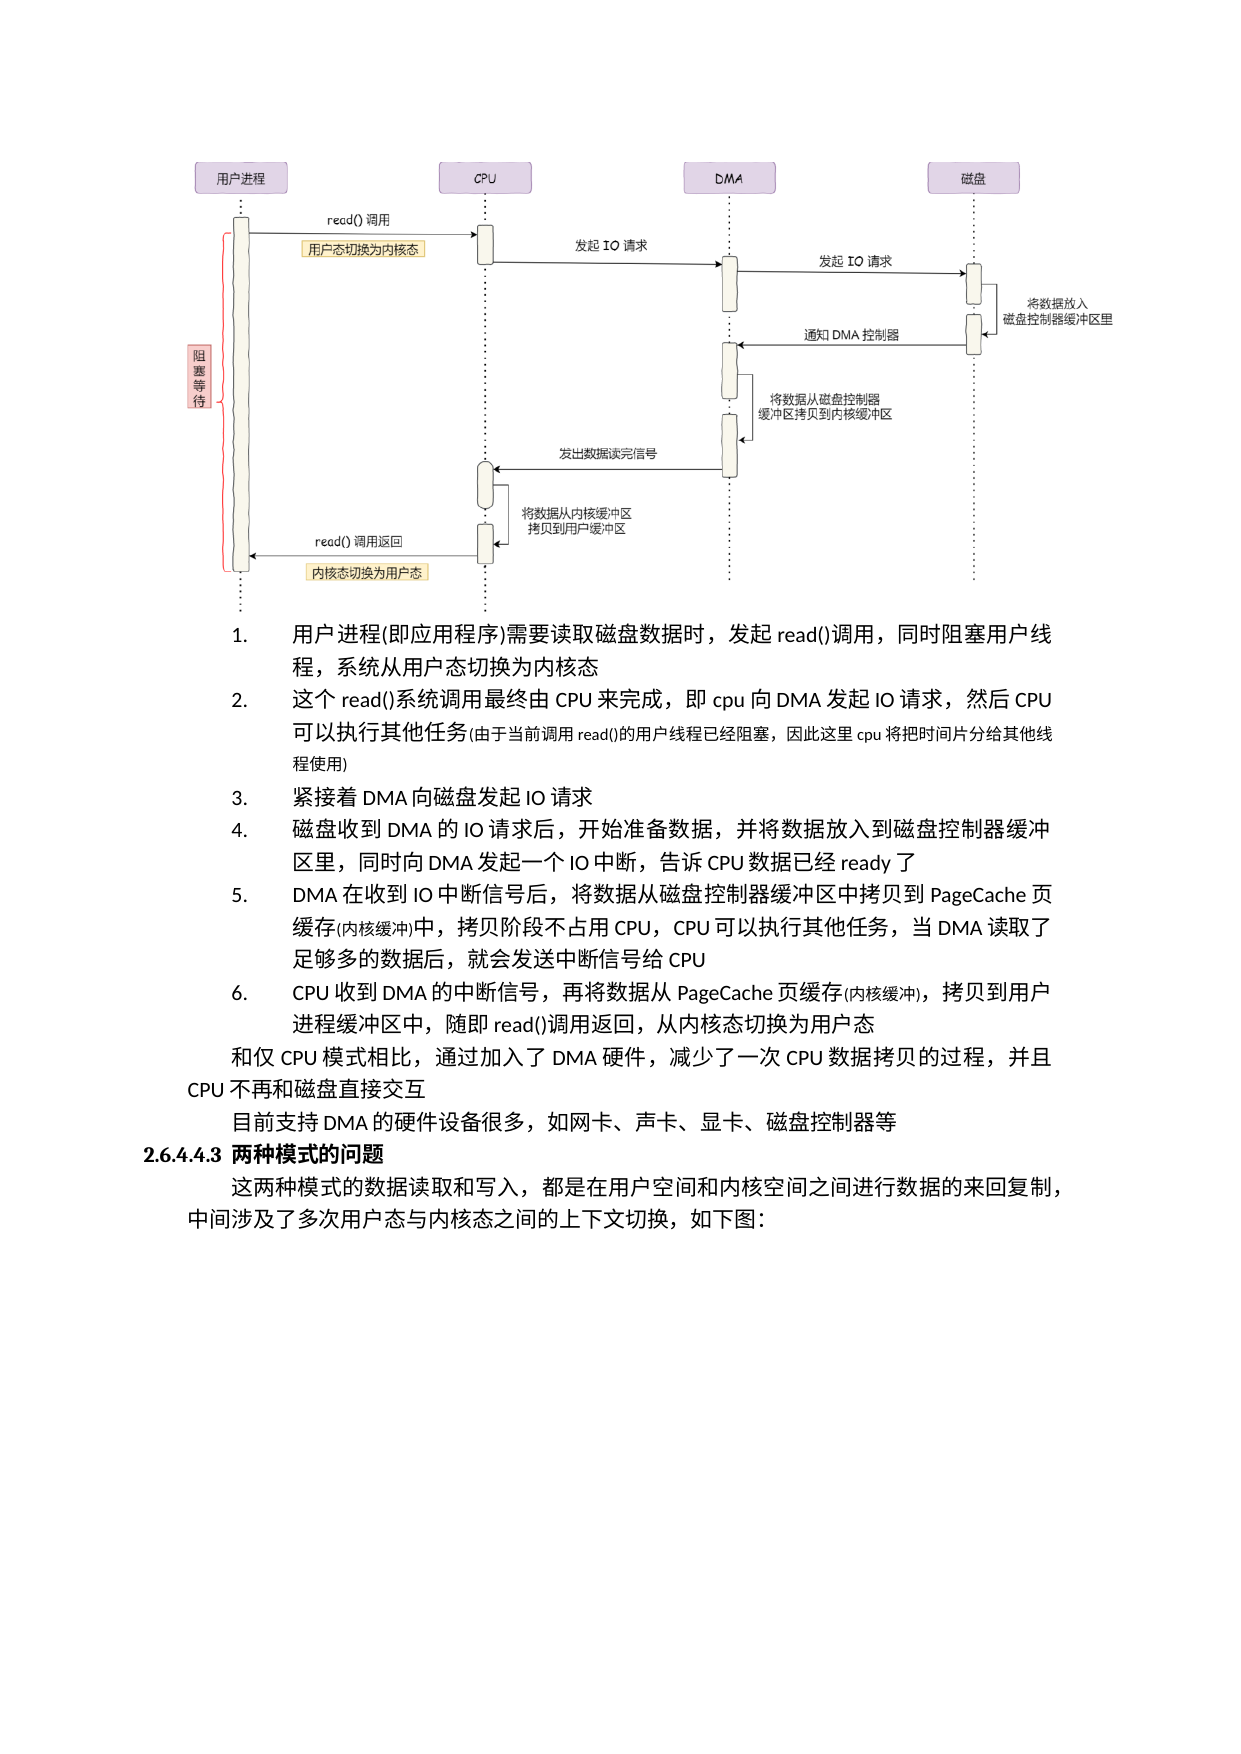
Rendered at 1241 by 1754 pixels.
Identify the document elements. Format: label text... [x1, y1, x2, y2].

text 和仅CPU模式相比，通过加入了DMA硬件，减少了一次CPU数据拷贝的过程，并且CPU不再和磁盘直接交互 [187, 1039, 1053, 1104]
list 磁盘收到DMA的IO请求后，开始准备数据，并将数据放入到磁盘控制器缓冲区里，同时向DMA发起一个IO中断，告诉CPU数据已经ready了 [231, 812, 1053, 877]
text 这两种模式的数据读取和写入，都是在用户空间和内核空间之间进行数据的来回复制，中间涉及了多次用户态与内核态之间的上下文切换，如下图： [187, 1169, 1053, 1234]
list 用户进程(即应用程序)需要读取磁盘数据时，发起read()调用，同时阻塞用户线程，系统从用户态切换为内核态 [231, 617, 1053, 682]
text 两种模式的问题 [143, 1137, 1053, 1169]
list DMA在收到IO中断信号后，将数据从磁盘控制器缓冲区中拷贝到PageCache页缓存(内核缓冲)中，拷贝阶段不占用CPU，CPU可以执行其他任务，当DMA读取了足够多的数据后，就会发送中断信号给CPU [231, 877, 1053, 974]
list 紧接着DMA向磁盘发起IO请求 [231, 779, 1053, 812]
list 这个read()系统调用最终由CPU来完成，即cpu向DMA发起IO请求，然后CPU可以执行其他任务(由于当前调用read()的用户线程已经阻塞，因此这里cpu将把时间片分给其他线程使用) [231, 682, 1053, 779]
picture [187, 162, 1119, 613]
text 目前支持DMA的硬件设备很多，如网卡、声卡、显卡、磁盘控制器等 [187, 1104, 1053, 1137]
list CPU收到DMA的中断信号，再将数据从PageCache页缓存(内核缓冲)，拷贝到用户进程缓冲区中，随即read()调用返回，从内核态切换为用户态 [231, 974, 1053, 1039]
